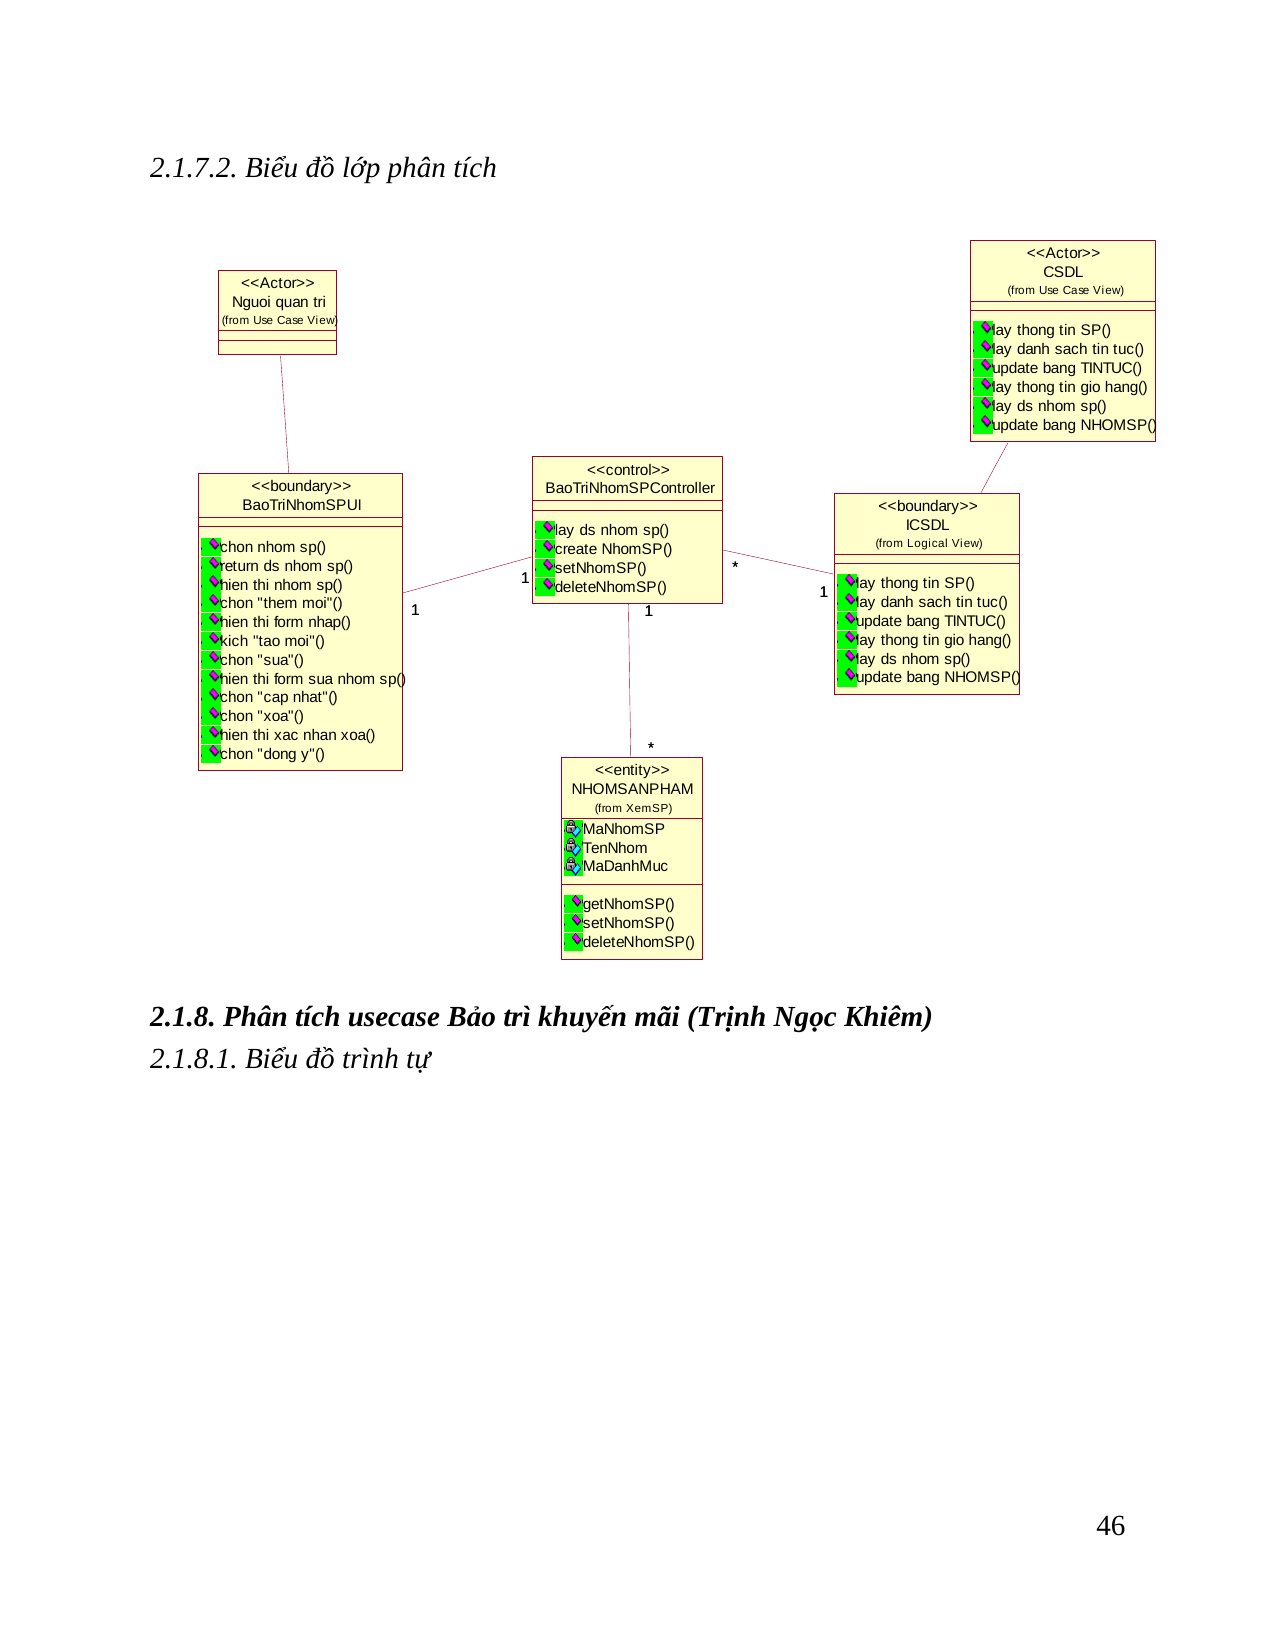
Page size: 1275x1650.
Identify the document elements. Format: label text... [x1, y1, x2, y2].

subtitle Biểu đồ trình tự [150, 1041, 1125, 1075]
subtitle Phân tích usecase Bảo trì khuyến mãi (Trịnh Ngọc Khiêm) [150, 999, 1125, 1033]
subtitle Biểu đồ lớp phân tích [150, 150, 1125, 183]
